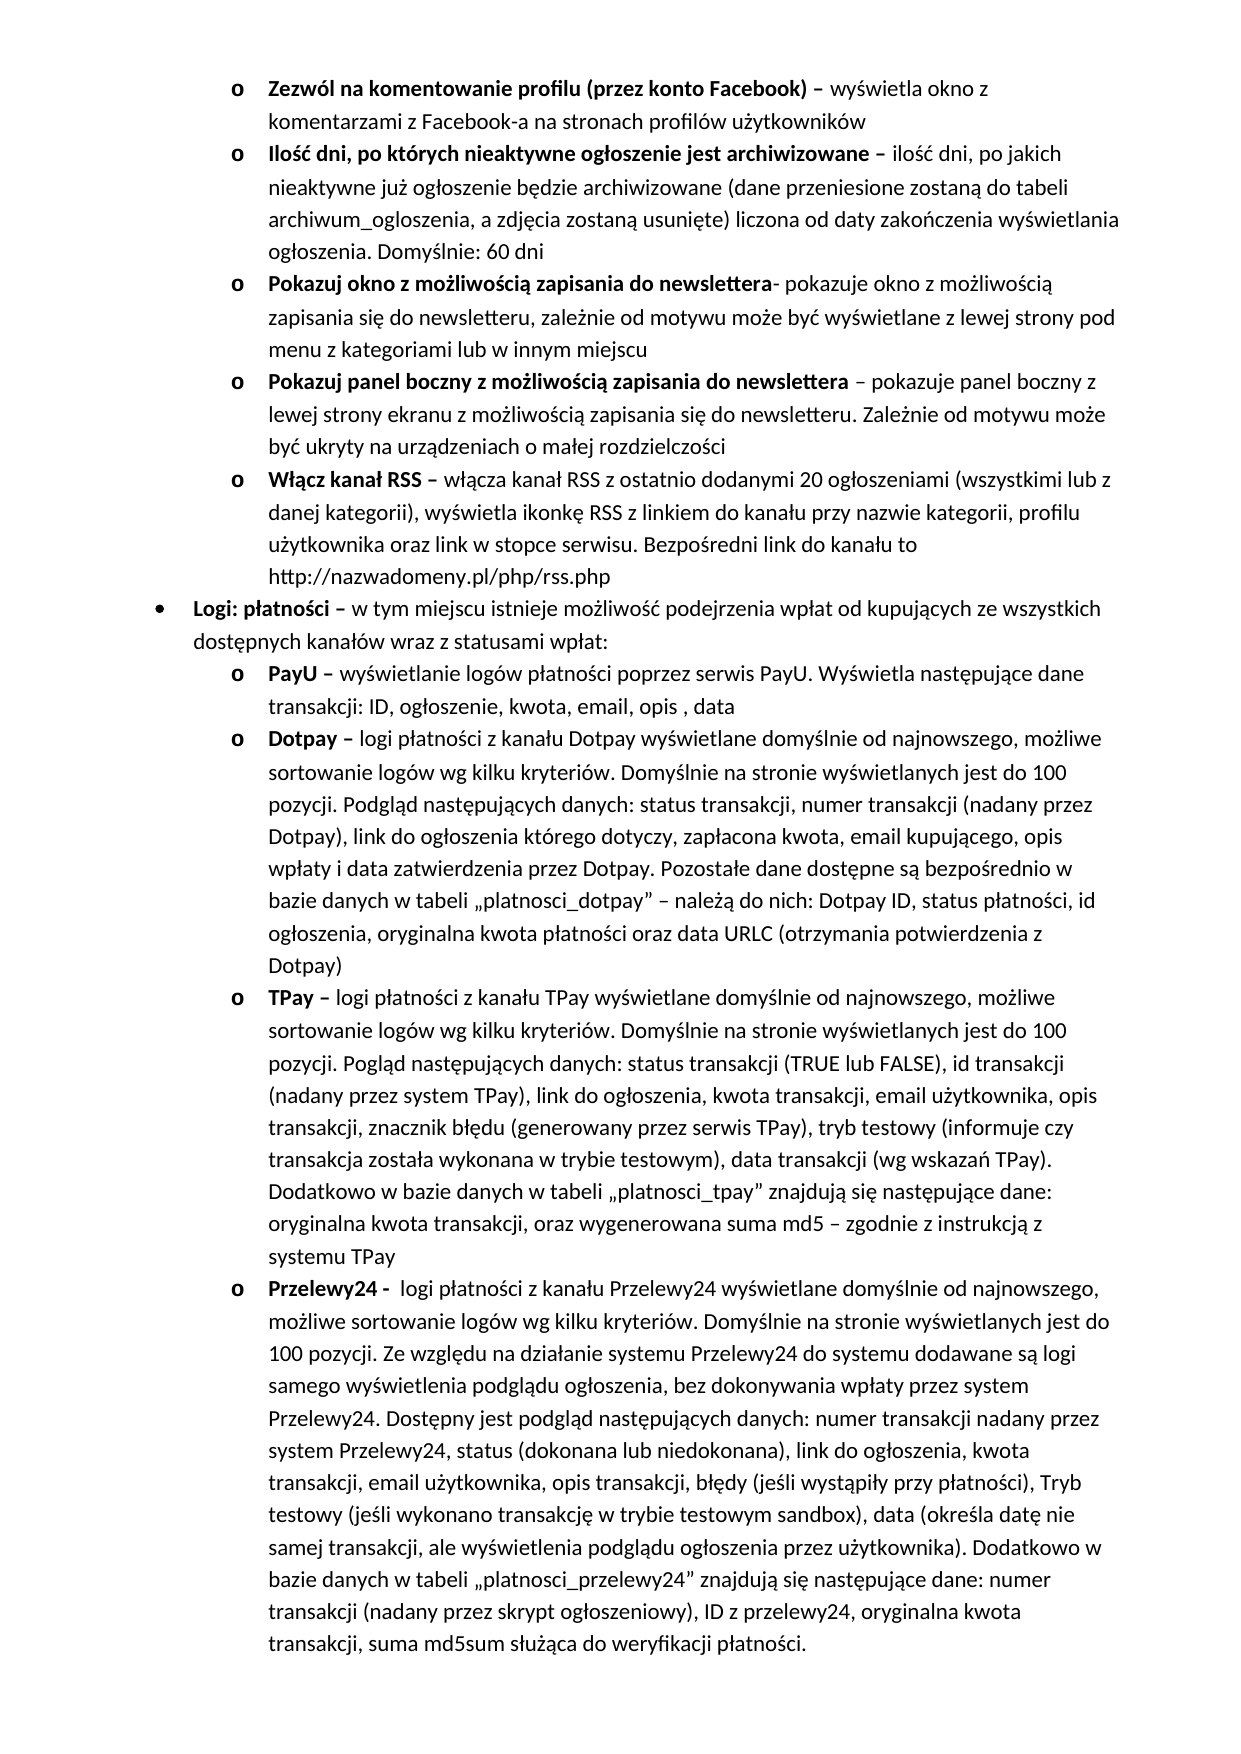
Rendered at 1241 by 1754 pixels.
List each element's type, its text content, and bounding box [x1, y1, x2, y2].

list Pokazuj panel boczny z możliwością zapisania do newslettera – pokazuje panel boczny z lewej strony ekranu z możliwością zapisania się do newsletteru. Zależnie od motywu może być ukryty na urządzeniach o małej rozdzielczości [231, 367, 1122, 461]
list Zezwól na komentowanie profilu (przez konto Facebook) – wyświetla okno z komentarzami z Facebook-a na stronach profilów użytkowników [231, 74, 1122, 135]
list Logi: płatności – w tym miejscu istnieje możliwość podejrzenia wpłat od kupujących ze wszystkich dostępnych kanałów wraz z statusami wpłat: [156, 594, 1122, 655]
list Dotpay – logi płatności z kanału Dotpay wyświetlane domyślnie od najnowszego, możliwe sortowanie logów wg kilku kryteriów. Domyślnie na stronie wyświetlanych jest do 100 pozycji. Podgląd następujących danych: status transakcji, numer transakcji (nadany przez Dotpay), link do ogłoszenia którego dotyczy, zapłacona kwota, email kupującego, opis wpłaty i data zatwierdzenia przez Dotpay. Pozostałe dane dostępne są bezpośrednio w bazie danych w tabeli „platnosci_dotpay” – należą do nich: Dotpay ID, status płatności, id ogłoszenia, oryginalna kwota płatności oraz data URLC (otrzymania potwierdzenia z Dotpay) [231, 724, 1122, 979]
list Pokazuj okno z możliwością zapisania do newslettera- pokazuje okno z możliwością zapisania się do newsletteru, zależnie od motywu może być wyświetlane z lewej strony pod menu z kategoriami lub w innym miejscu [231, 269, 1122, 363]
list TPay – logi płatności z kanału TPay wyświetlane domyślnie od najnowszego, możliwe sortowanie logów wg kilku kryteriów. Domyślnie na stronie wyświetlanych jest do 100 pozycji. Pogląd następujących danych: status transakcji (TRUE lub FALSE), id transakcji (nadany przez system TPay), link do ogłoszenia, kwota transakcji, email użytkownika, opis transakcji, znacznik błędu (generowany przez serwis TPay), tryb testowy (informuje czy transakcja została wykonana w trybie testowym), data transakcji (wg wskazań TPay). Dodatkowo w bazie danych w tabeli „platnosci_tpay” znajdują się następujące dane: oryginalna kwota transakcji, oraz wygenerowana suma md5 – zgodnie z instrukcją z systemu TPay [231, 983, 1122, 1270]
list Przelewy24 - logi płatności z kanału Przelewy24 wyświetlane domyślnie od najnowszego, możliwe sortowanie logów wg kilku kryteriów. Domyślnie na stronie wyświetlanych jest do 100 pozycji. Ze względu na działanie systemu Przelewy24 do systemu dodawane są logi samego wyświetlenia podglądu ogłoszenia, bez dokonywania wpłaty przez system Przelewy24. Dostępny jest podgląd następujących danych: numer transakcji nadany przez system Przelewy24, status (dokonana lub niedokonana), link do ogłoszenia, kwota transakcji, email użytkownika, opis transakcji, błędy (jeśli wystąpiły przy płatności), Tryb testowy (jeśli wykonano transakcję w trybie testowym sandbox), data (określa datę nie samej transakcji, ale wyświetlenia podglądu ogłoszenia przez użytkownika). Dodatkowo w bazie danych w tabeli „platnosci_przelewy24” znajdują się następujące dane: numer transakcji (nadany przez skrypt ogłoszeniowy), ID z przelewy24, oryginalna kwota transakcji, suma md5sum służąca do weryfikacji płatności. [231, 1274, 1122, 1657]
list Włącz kanał RSS – włącza kanał RSS z ostatnio dodanymi 20 ogłoszeniami (wszystkimi lub z danej kategorii), wyświetla ikonkę RSS z linkiem do kanału przy nazwie kategorii, profilu użytkownika oraz link w stopce serwisu. Bezpośredni link do kanału to http://nazwadomeny.pl/php/rss.php [231, 465, 1122, 590]
list PayU – wyświetlanie logów płatności poprzez serwis PayU. Wyświetla następujące dane transakcji: ID, ogłoszenie, kwota, email, opis , data [231, 659, 1122, 720]
list Ilość dni, po których nieaktywne ogłoszenie jest archiwizowane – ilość dni, po jakich nieaktywne już ogłoszenie będzie archiwizowane (dane przeniesione zostaną do tabeli archiwum_ogloszenia, a zdjęcia zostaną usunięte) liczona od daty zakończenia wyświetlania ogłoszenia. Domyślnie: 60 dni [231, 139, 1122, 265]
